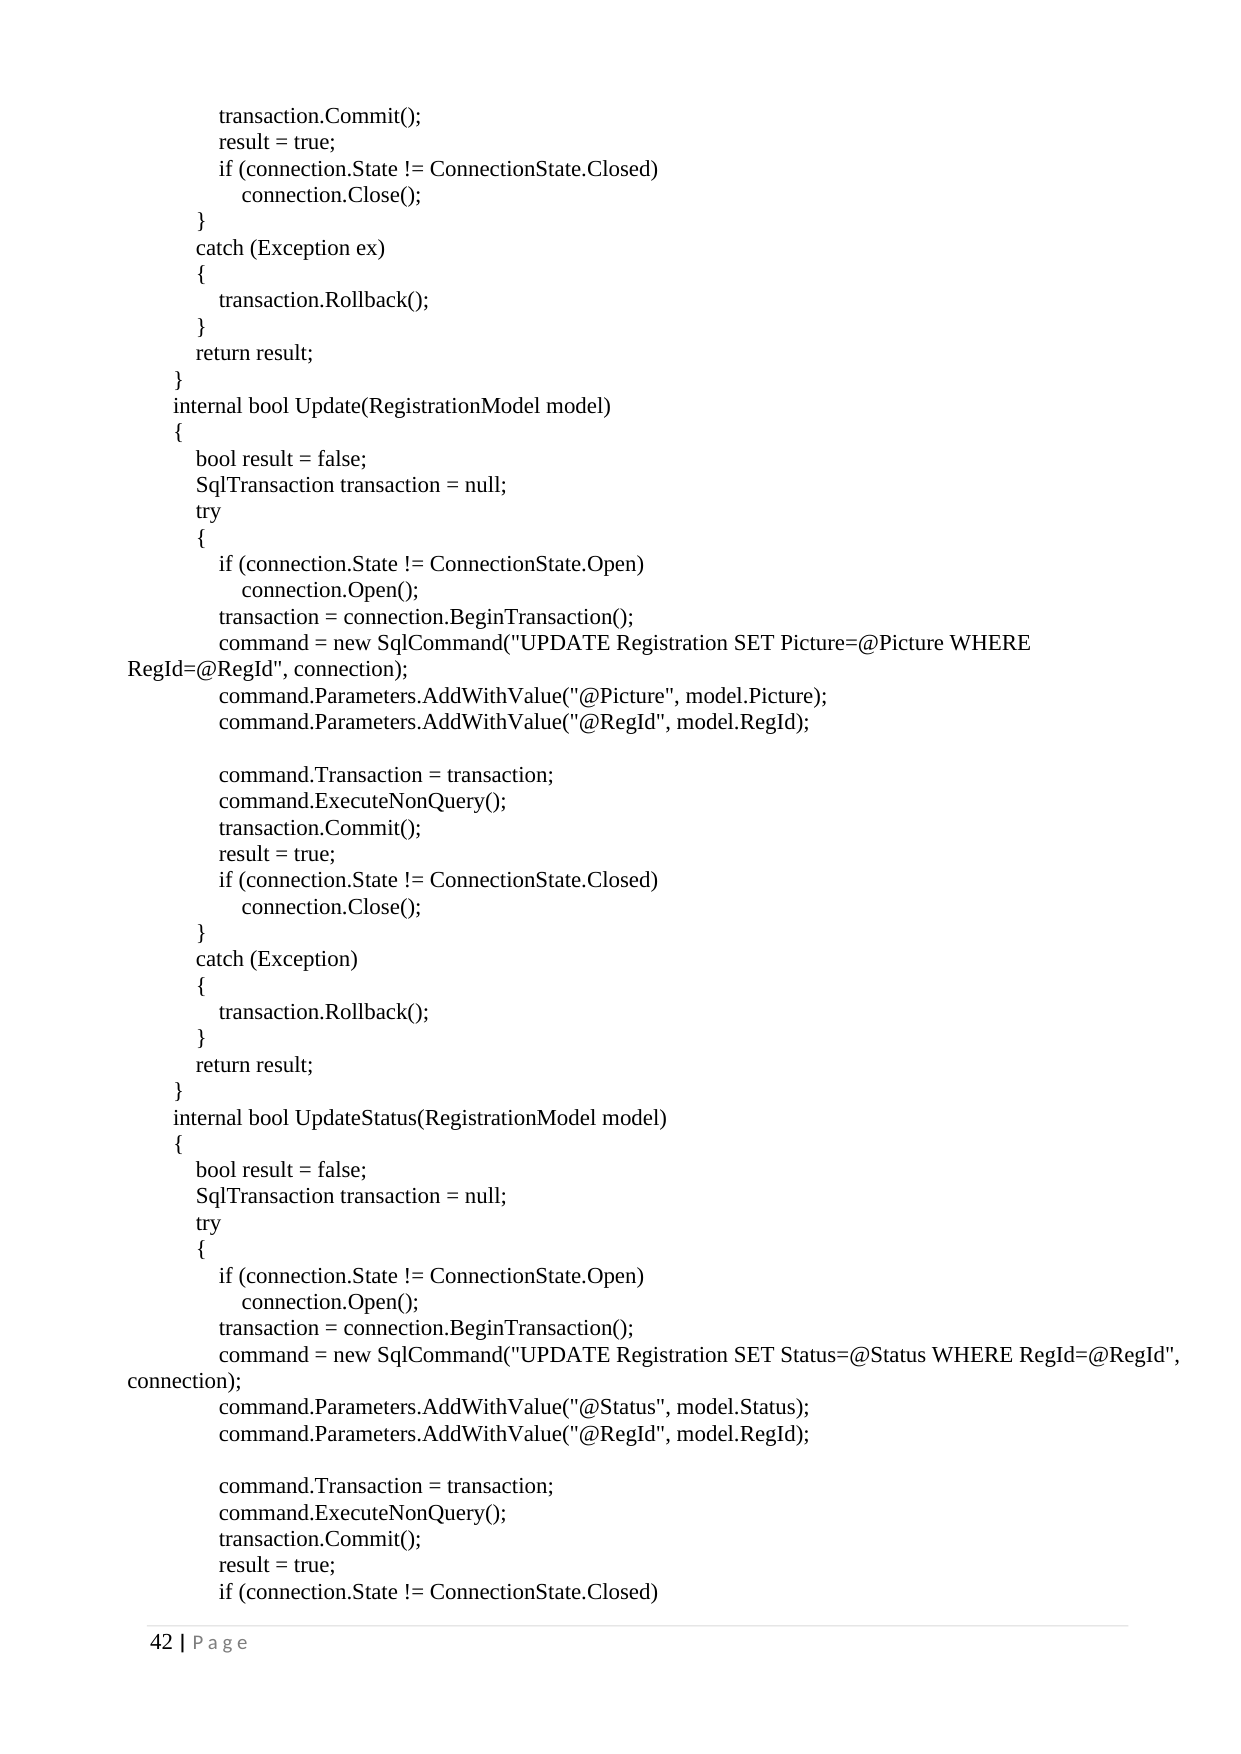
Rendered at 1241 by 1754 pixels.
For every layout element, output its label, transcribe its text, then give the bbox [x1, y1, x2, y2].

text connection.Open(); [127, 1288, 1182, 1314]
text if (connection.State != ConnectionState.Closed) [127, 155, 1182, 181]
text SqlTransaction transaction = null; [127, 1183, 1182, 1209]
text connection.Open(); [127, 576, 1182, 603]
text transaction.Rollback(); [127, 998, 1182, 1024]
text transaction.Rollback(); [127, 287, 1182, 313]
text command = new SqlCommand("UPDATE Registration SET Status=@Status WHERE RegId=@RegId", connection); [127, 1341, 1182, 1393]
text { [127, 972, 1182, 998]
text command.Parameters.AddWithValue("@RegId", model.RegId); [127, 708, 1182, 734]
text connection.Close(); [127, 181, 1182, 207]
text transaction.Commit(); [127, 102, 1182, 128]
text if (connection.State != ConnectionState.Open) [127, 550, 1182, 576]
text if (connection.State != ConnectionState.Open) [127, 1262, 1182, 1288]
text result = true; [127, 840, 1182, 866]
text command.Transaction = transaction; [127, 1472, 1182, 1499]
text internal bool UpdateStatus(RegistrationModel model) [127, 1103, 1182, 1130]
text } [127, 1077, 1182, 1103]
text result = true; [127, 1552, 1182, 1578]
text bool result = false; [127, 1156, 1182, 1183]
text } [127, 207, 1182, 234]
text { [127, 1235, 1182, 1262]
text transaction = connection.BeginTransaction(); [127, 603, 1182, 629]
text SqlTransaction transaction = null; [127, 471, 1182, 497]
text bool result = false; [127, 445, 1182, 471]
text if (connection.State != ConnectionState.Closed) [127, 866, 1182, 893]
text command.Transaction = transaction; [127, 761, 1182, 787]
text command.Parameters.AddWithValue("@Status", model.Status); [127, 1393, 1182, 1420]
text } [127, 366, 1182, 392]
text catch (Exception) [127, 945, 1182, 972]
text transaction.Commit(); [127, 814, 1182, 840]
text try [127, 497, 1182, 524]
text transaction.Commit(); [127, 1525, 1182, 1552]
text command.Parameters.AddWithValue("@RegId", model.RegId); [127, 1420, 1182, 1446]
text } [127, 919, 1182, 945]
text { [127, 418, 1182, 445]
text command.ExecuteNonQuery(); [127, 787, 1182, 814]
text { [127, 524, 1182, 550]
text result = true; [127, 128, 1182, 155]
text try [127, 1209, 1182, 1235]
text return result; [127, 1051, 1182, 1077]
text { [127, 1130, 1182, 1156]
text return result; [127, 339, 1182, 366]
text if (connection.State != ConnectionState.Closed) [127, 1578, 1182, 1604]
text internal bool Update(RegistrationModel model) [127, 392, 1182, 418]
text command.ExecuteNonQuery(); [127, 1499, 1182, 1525]
text catch (Exception ex) [127, 234, 1182, 260]
text connection.Close(); [127, 893, 1182, 919]
text transaction = connection.BeginTransaction(); [127, 1314, 1182, 1341]
text command = new SqlCommand("UPDATE Registration SET Picture=@Picture WHERE RegId=@RegId", connection); [127, 629, 1182, 682]
text command.Parameters.AddWithValue("@Picture", model.Picture); [127, 682, 1182, 708]
text { [127, 260, 1182, 287]
text } [127, 1024, 1182, 1051]
text } [127, 313, 1182, 339]
